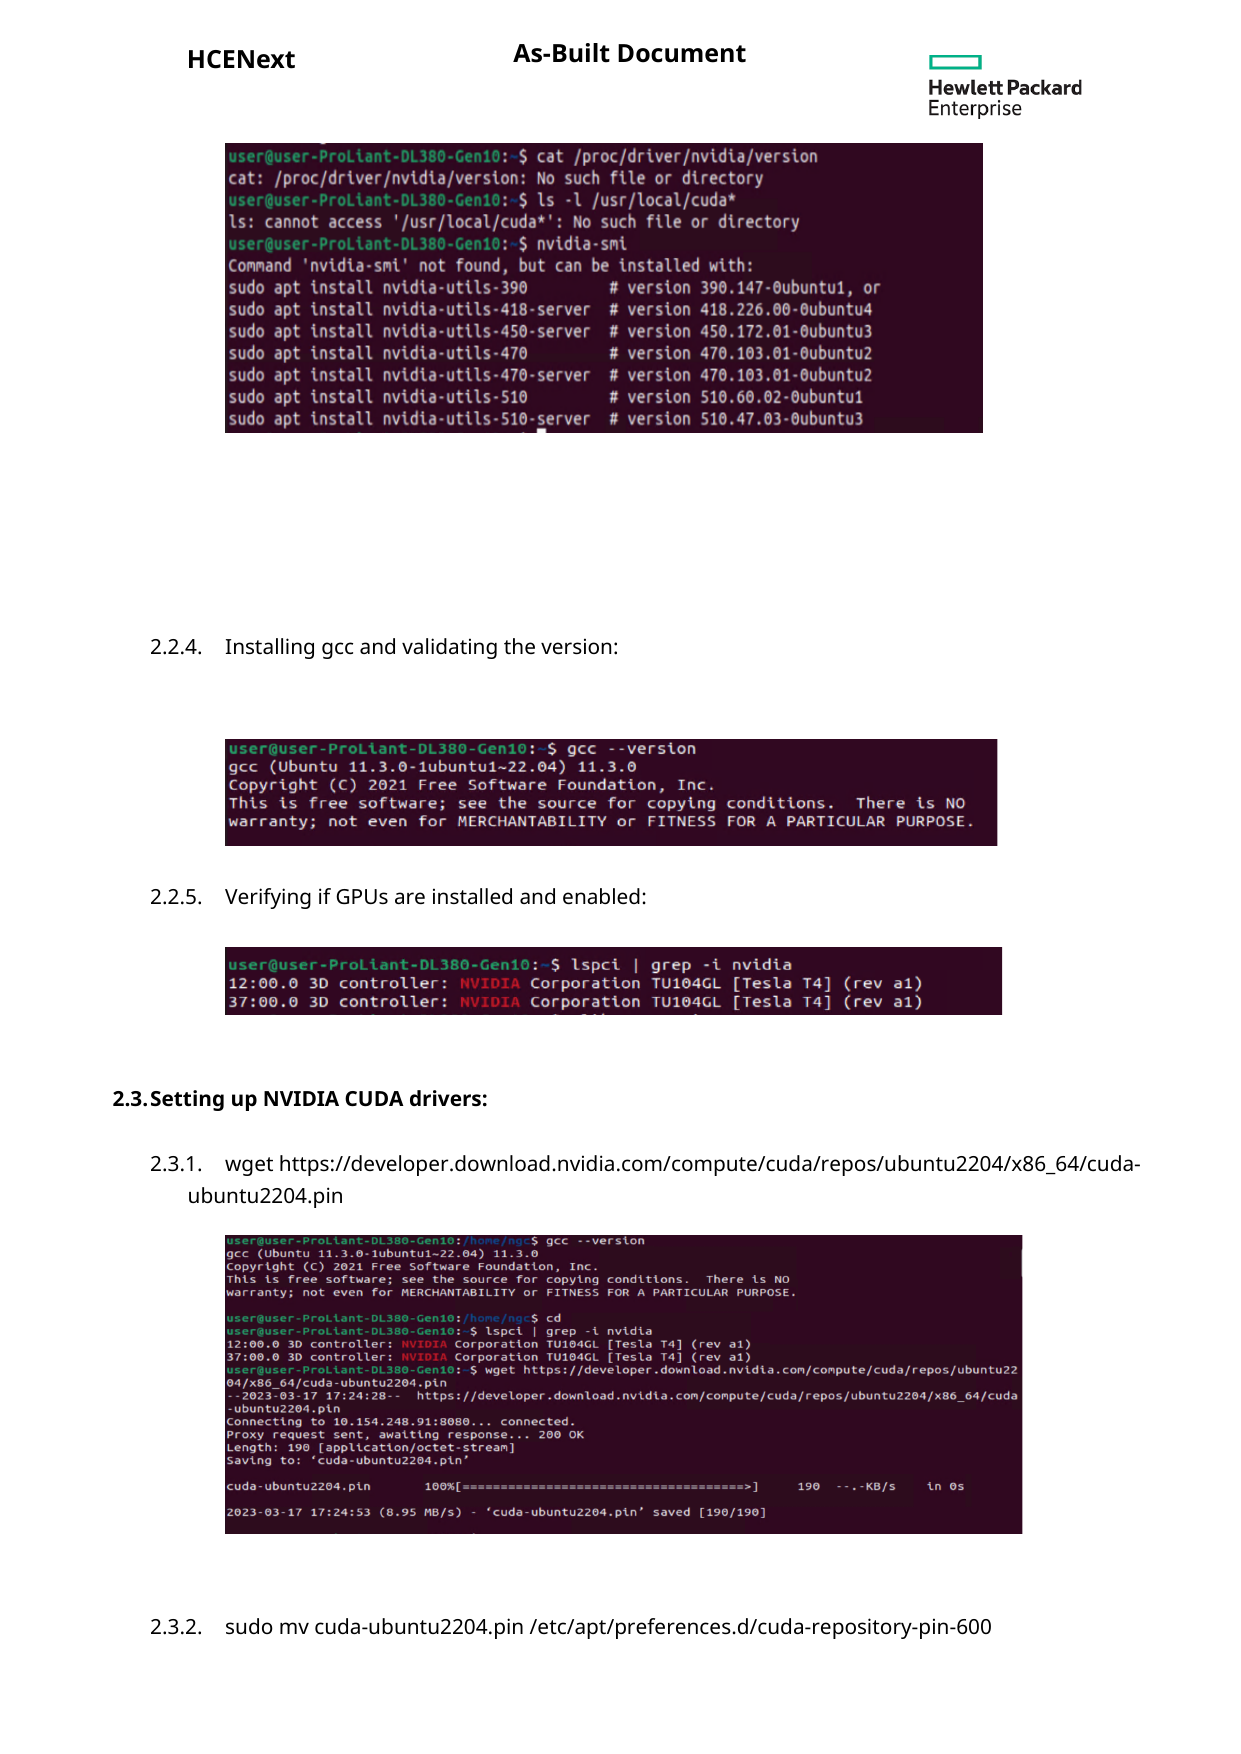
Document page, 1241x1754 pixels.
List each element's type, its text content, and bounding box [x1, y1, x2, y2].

list Setting up NVIDIA CUDA drivers: [112, 1084, 1165, 1112]
list wget https://developer.download.nvidia.com/compute/cuda/repos/ubuntu2204/x86_64/cuda-ubuntu2204.pin [150, 1149, 1165, 1210]
picture [225, 143, 983, 433]
picture [225, 1235, 1023, 1534]
picture [929, 55, 1082, 119]
list Installing gcc and validating the version: [150, 632, 1165, 661]
list sudo mv cuda-ubuntu2204.pin /etc/apt/preferences.d/cuda-repository-pin-600 [150, 1612, 1165, 1641]
picture [225, 739, 998, 846]
list Verifying if GPUs are installed and enabled: [150, 882, 1165, 911]
picture [225, 947, 1003, 1015]
